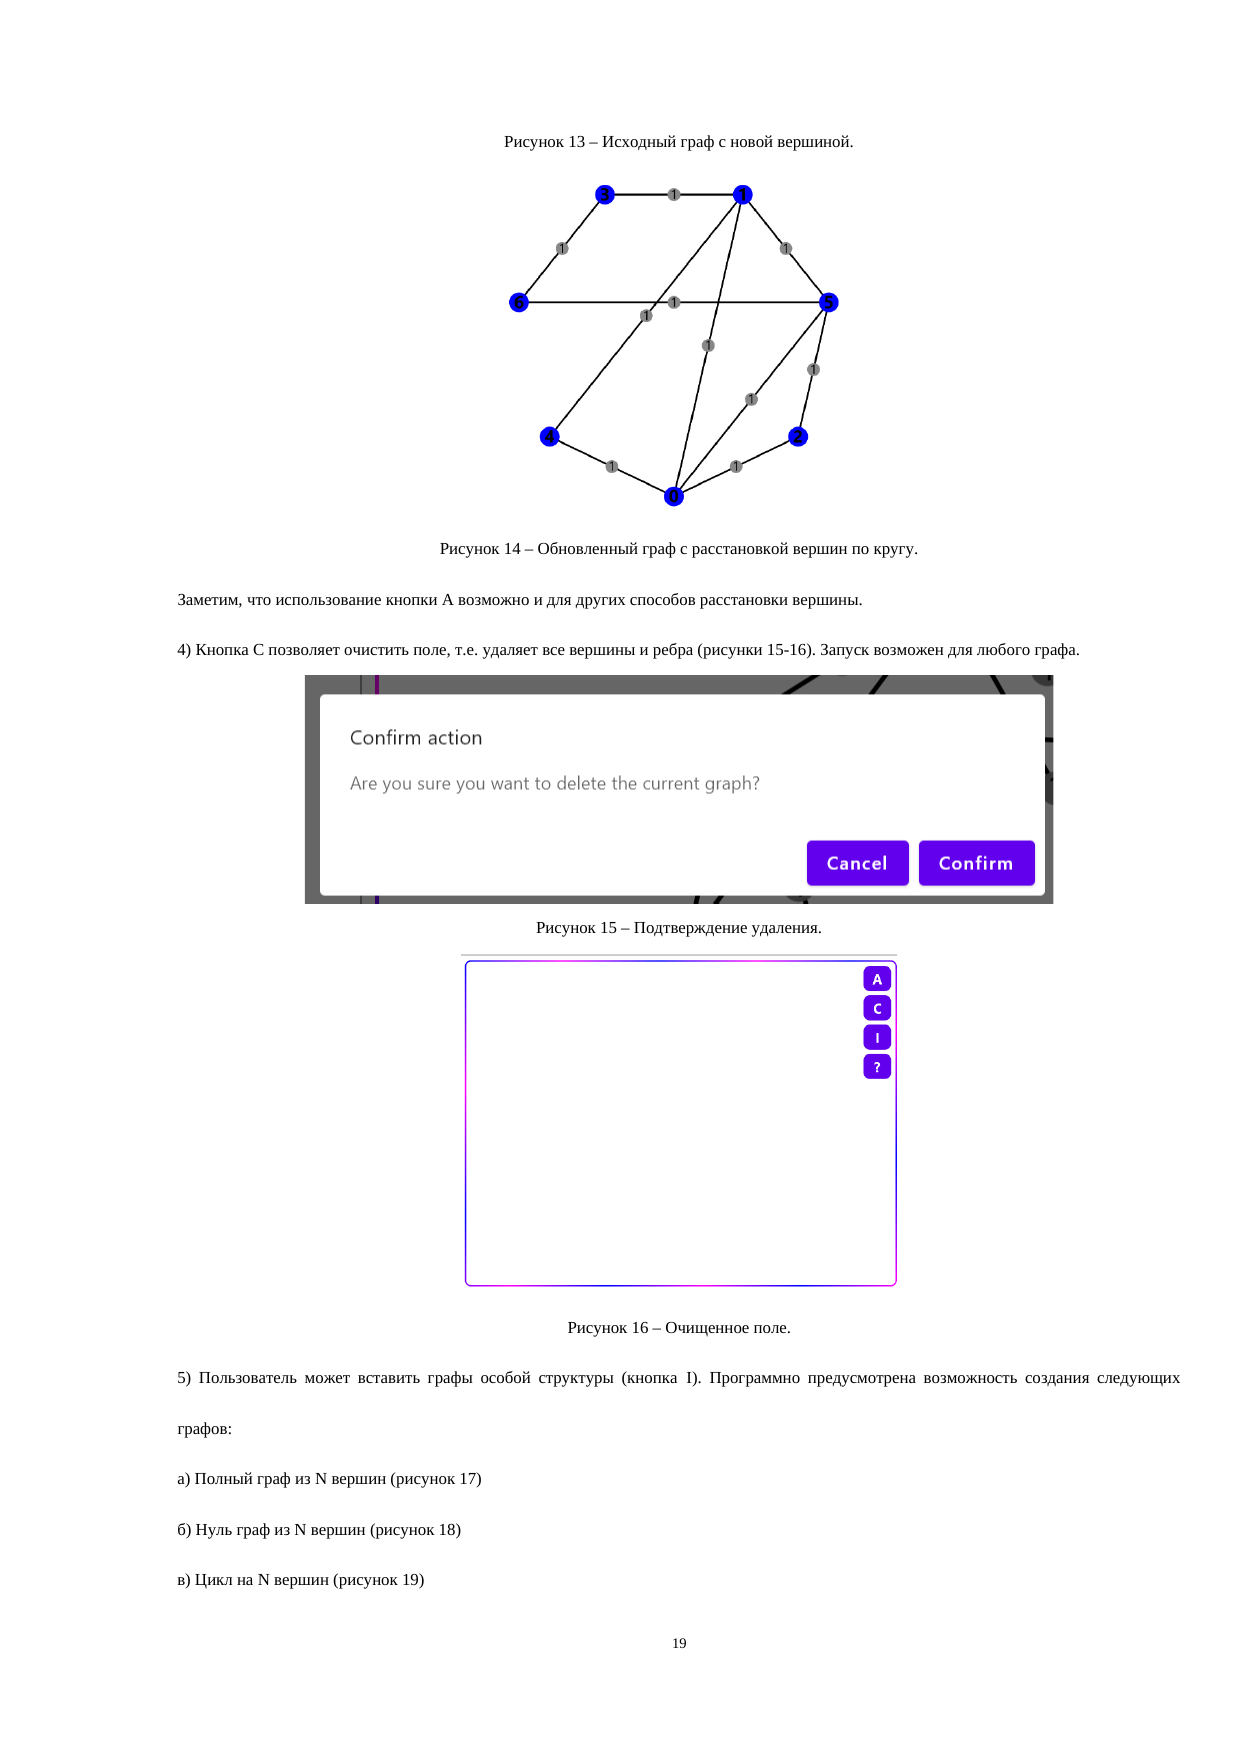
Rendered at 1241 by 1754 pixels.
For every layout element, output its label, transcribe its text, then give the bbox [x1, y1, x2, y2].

text 4) Кнопка С позволяет очистить поле, т.е. удаляет все вершины и ребра (рисунки 15-16). Запуск возможен для любого графа. [177, 626, 1181, 659]
text Рисунок 15 – Подтверждение удаления. [177, 904, 1181, 937]
text Заметим, что использование кнопки А возможно и для других способов расстановки вершины. [177, 575, 1181, 609]
picture [304, 675, 1054, 904]
text в) Цикл на N вершин (рисунок 19) [177, 1555, 1181, 1589]
text Рисунок 14 – Обновленный граф с расстановкой вершин по кругу. [177, 525, 1181, 558]
text 5) Пользователь может вставить графы особой структуры (кнопка I). Программно предусмотрена возможность создания следующих графов: [177, 1354, 1181, 1438]
picture [461, 954, 898, 1287]
picture [504, 168, 854, 511]
text Рисунок 13 – Исходный граф с новой вершиной. [177, 118, 1181, 152]
text a) Полный граф из N вершин (рисунок 17) [177, 1455, 1181, 1488]
text б) Нуль граф из N вершин (рисунок 18) [177, 1505, 1181, 1539]
